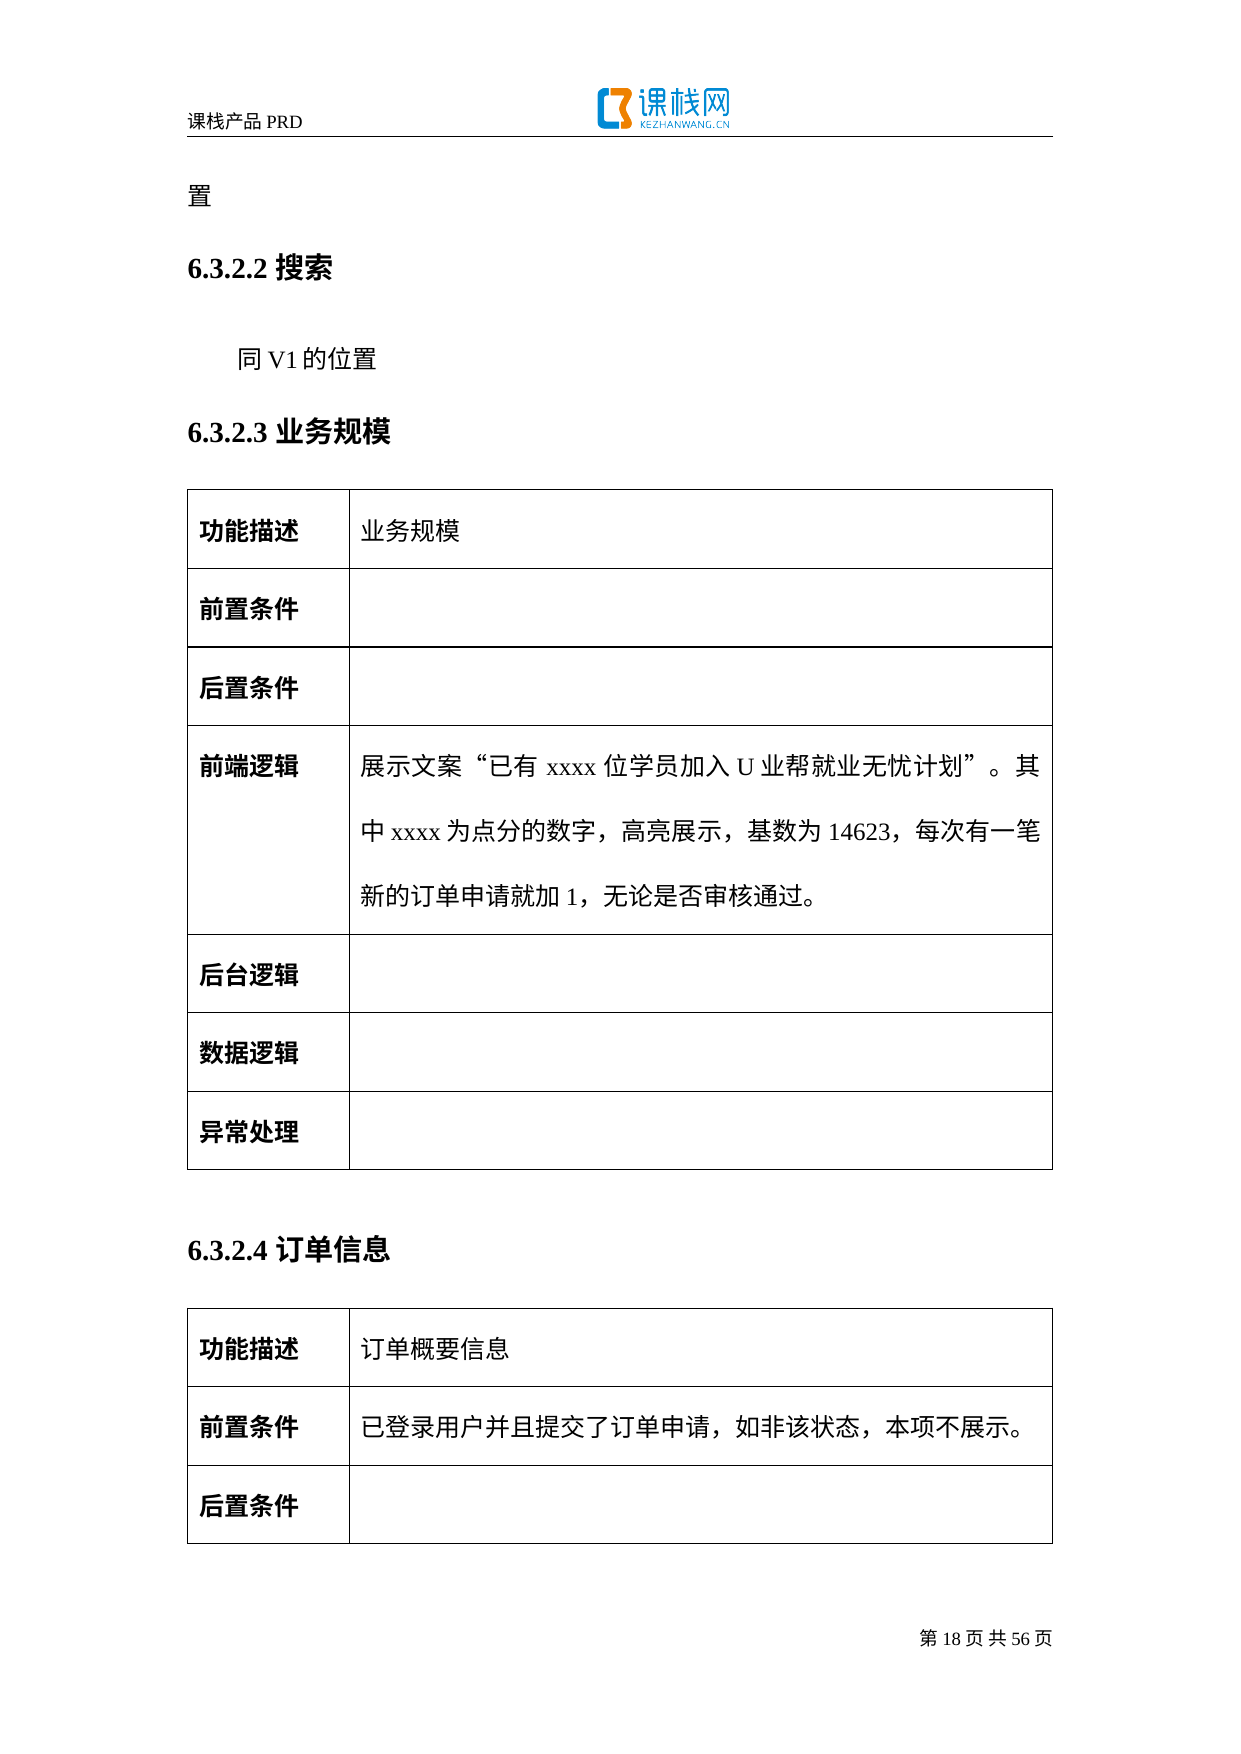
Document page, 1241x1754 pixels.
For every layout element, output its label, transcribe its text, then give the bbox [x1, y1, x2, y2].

table_cell [350, 648, 1052, 725]
table_header 订单概要信息 [350, 1309, 1052, 1386]
table_cell 数据逻辑 [188, 1013, 349, 1091]
table_cell 后置条件 [188, 1466, 349, 1543]
picture [707, 91, 726, 97]
table_cell [350, 1013, 1052, 1091]
table_cell [350, 569, 1052, 646]
picture [715, 96, 719, 106]
subtitle 业务规模 [187, 397, 1053, 462]
table_cell 异常处理 [188, 1092, 349, 1169]
table_header 功能描述 [188, 1309, 349, 1386]
table_header 功能描述 [188, 490, 349, 568]
table_cell [350, 935, 1052, 1012]
table_cell 后置条件 [188, 648, 349, 725]
table_cell [350, 1466, 1052, 1543]
subtitle 订单信息 [187, 1215, 1053, 1280]
table_cell 后台逻辑 [188, 935, 349, 1012]
table_cell 前置条件 [188, 1387, 349, 1464]
table_cell 已登录用户并且提交了订单申请，如非该状态，本项不展示。 [350, 1387, 1052, 1464]
table_header 业务规模 [350, 490, 1052, 568]
table_cell 前置条件 [188, 569, 349, 646]
text 同V1的位置 [187, 326, 1053, 391]
table_cell [350, 1092, 1052, 1169]
subtitle 搜索 [187, 233, 1053, 298]
table_cell 展示文案“已有 xxxx 位学员加入U业帮就业无忧计划”。其中xxxx为点分的数字，高亮展示，基数为14623，每次有一笔新的订单申请就加1，无论是否审核通过。 [350, 726, 1052, 933]
table_cell 前端逻辑 [188, 726, 349, 933]
picture [605, 88, 729, 129]
text 同V1的位置 [187, 162, 1053, 227]
picture [679, 88, 688, 94]
